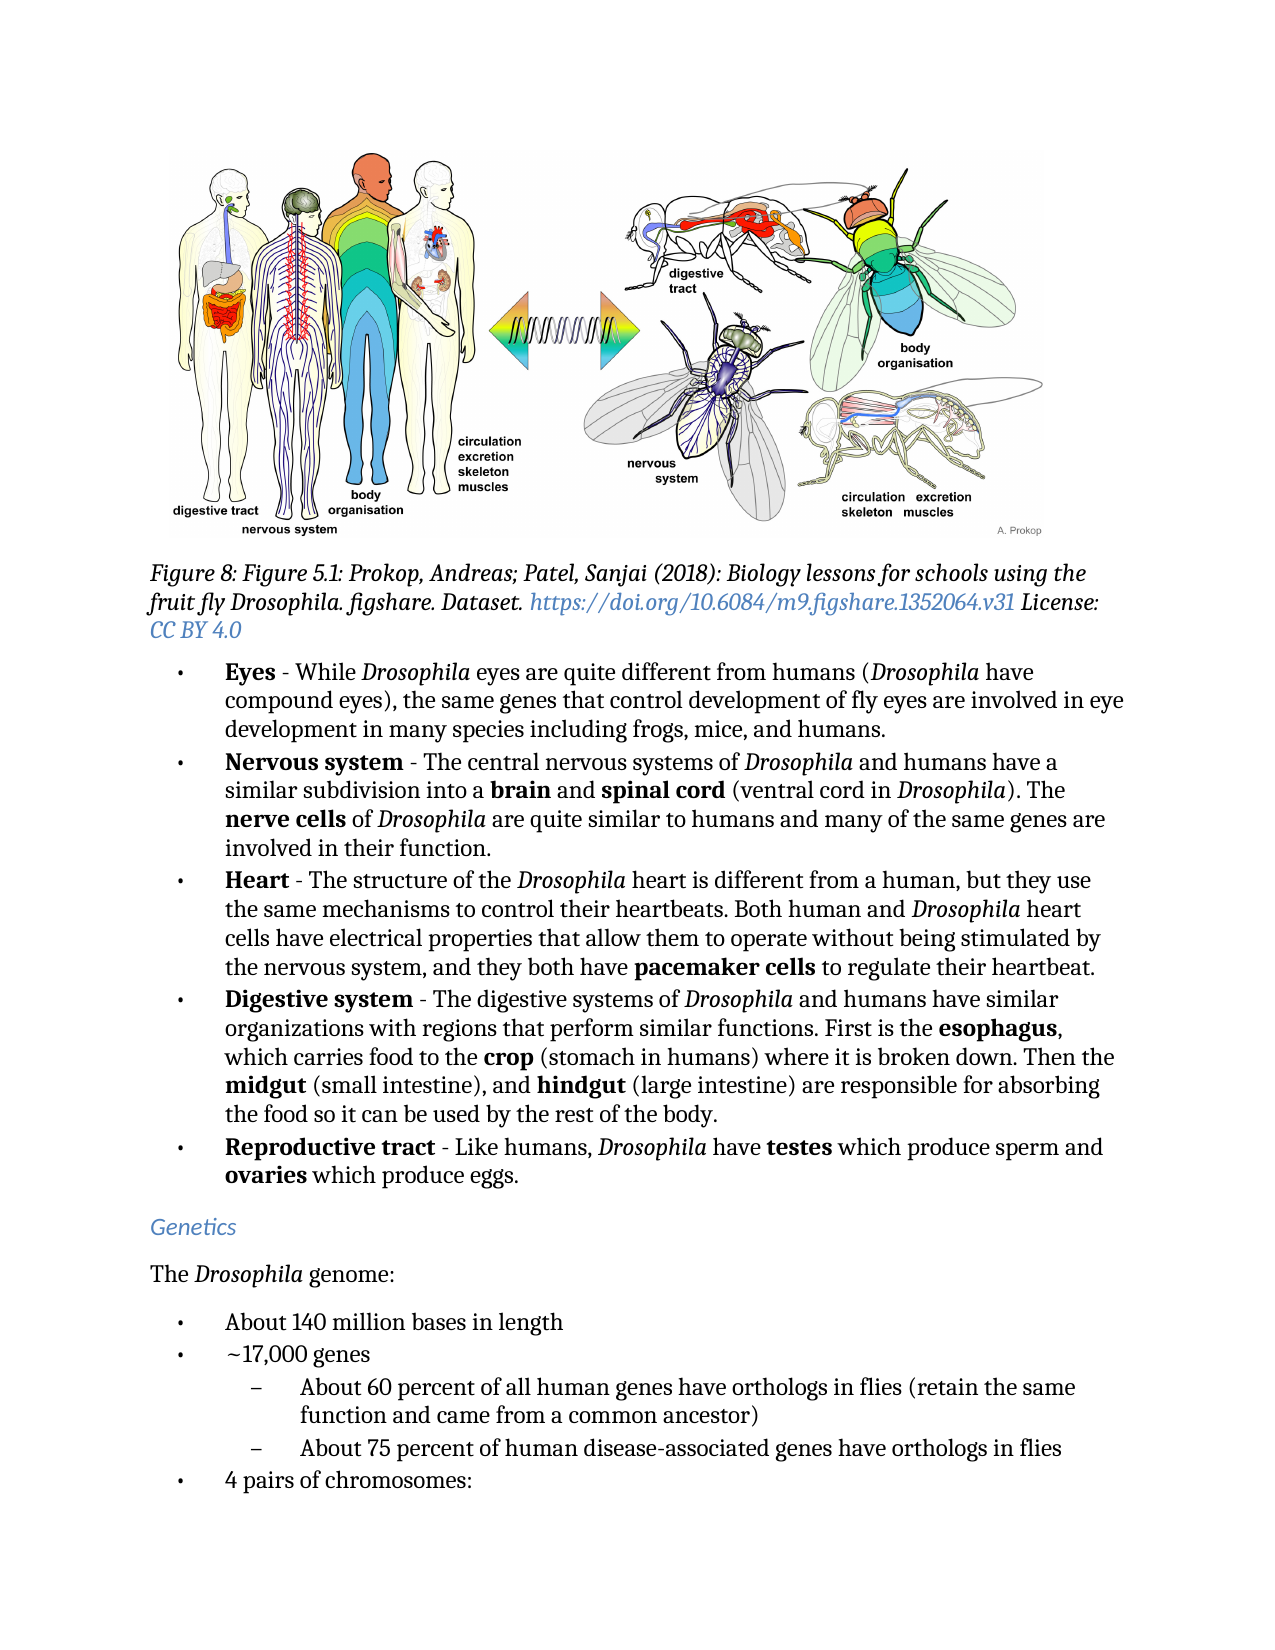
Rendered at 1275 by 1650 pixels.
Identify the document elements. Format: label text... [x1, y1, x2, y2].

list ~17,000 genes [175, 1340, 1125, 1369]
list Nervous system - The central nervous systems of Drosophila and humans have a similar subdivision into a brain and spinal cord (ventral cord in Drosophila). The nerve cells of Drosophila are quite similar to humans and many of the same genes are involved in their function. [175, 747, 1125, 862]
list About 60 percent of all human genes have orthologs in flies (retain the same function and came from a common ancestor) [250, 1373, 1125, 1430]
text The Drosophila genome: [150, 1260, 1125, 1289]
list About 140 million bases in length [175, 1308, 1125, 1336]
picture [168, 150, 1044, 538]
subtitle Genetics [150, 1211, 1125, 1241]
list Reproductive tract - Like humans, Drosophila have testes which produce sperm and ovaries which produce eggs. [175, 1132, 1125, 1190]
list Eyes - While Drosophila eyes are quite different from humans (Drosophila have compound eyes), the same genes that control development of fly eyes are involved in eye development in many species including frogs, mice, and humans. [175, 657, 1125, 744]
list 4 pairs of chromosomes: [175, 1466, 1125, 1495]
list Digestive system - The digestive systems of Drosophila and humans have similar organizations with regions that perform similar functions. First is the esophagus, which carries food to the crop (stomach in humans) where it is broken down. Then the midgut (small intestine), and hindgut (large intestine) are responsible for absorbing the food so it can be used by the rest of the body. [175, 985, 1125, 1129]
list About 75 percent of human disease-associated genes have orthologs in flies [250, 1434, 1125, 1463]
list Heart - The structure of the Drosophila heart is different from a human, but they use the same mechanisms to control their heartbeats. Both human and Drosophila heart cells have electrical properties that allow them to operate without being stimulated by the nervous system, and they both have pacemaker cells to regulate their heartbeat. [175, 866, 1125, 981]
